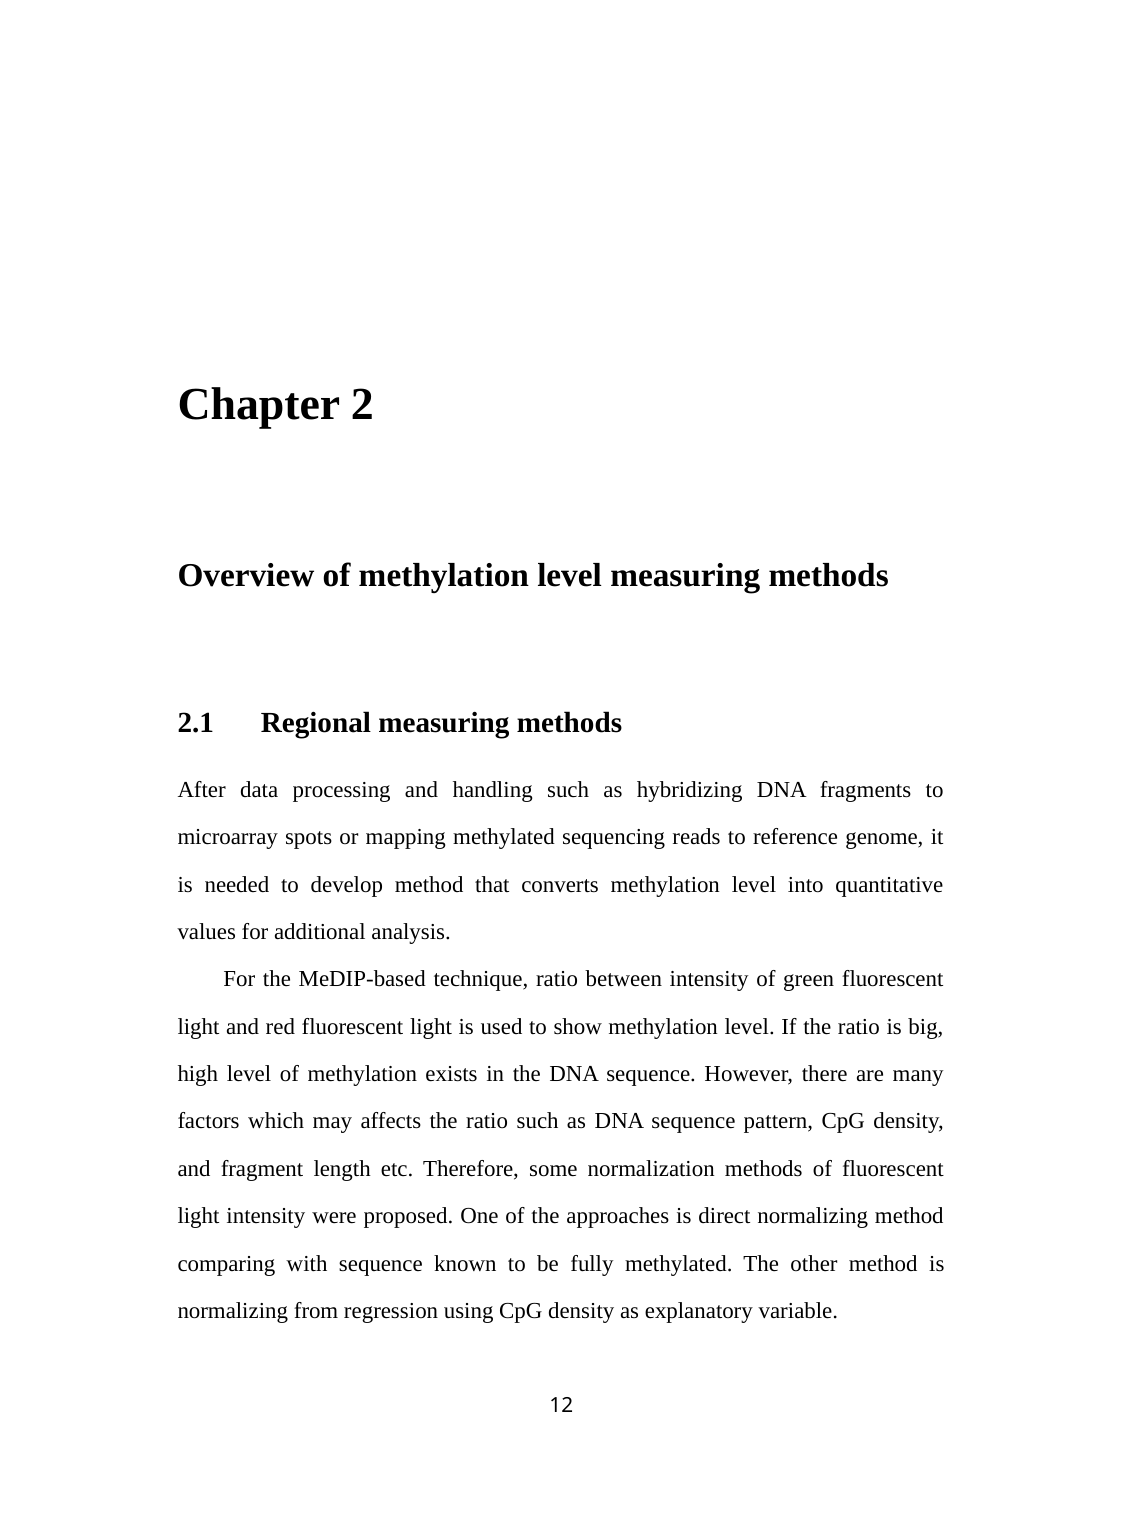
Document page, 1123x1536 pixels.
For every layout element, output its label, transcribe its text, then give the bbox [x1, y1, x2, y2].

text 2.1 Regional measuring methods [177, 705, 945, 738]
text For the MeDIP-based technique, ratio between intensity of green fluorescent light and red fluorescent light is used to show methylation level. If the ratio is big, high level of methylation exists in the DNA sequence. However, there are many factors which may affects the ratio such as DNA sequence pattern, CpG density, and fragment length etc. Therefore, some normalization methods of fluorescent light intensity were proposed. One of the approaches is direct normalizing method comparing with sequence known to be fully methylated. The other method is normalizing from regression using CpG density as explanatory variable. [177, 965, 945, 1323]
text After data processing and handling such as hybridizing DNA fragments to microarray spots or mapping methylated sequencing reads to reference genome, it is needed to develop method that converts methylation level into quantitative values for additional analysis. [177, 776, 945, 944]
text Overview of methylation level measuring methods [177, 555, 945, 593]
text Chapter 2 [177, 377, 945, 430]
